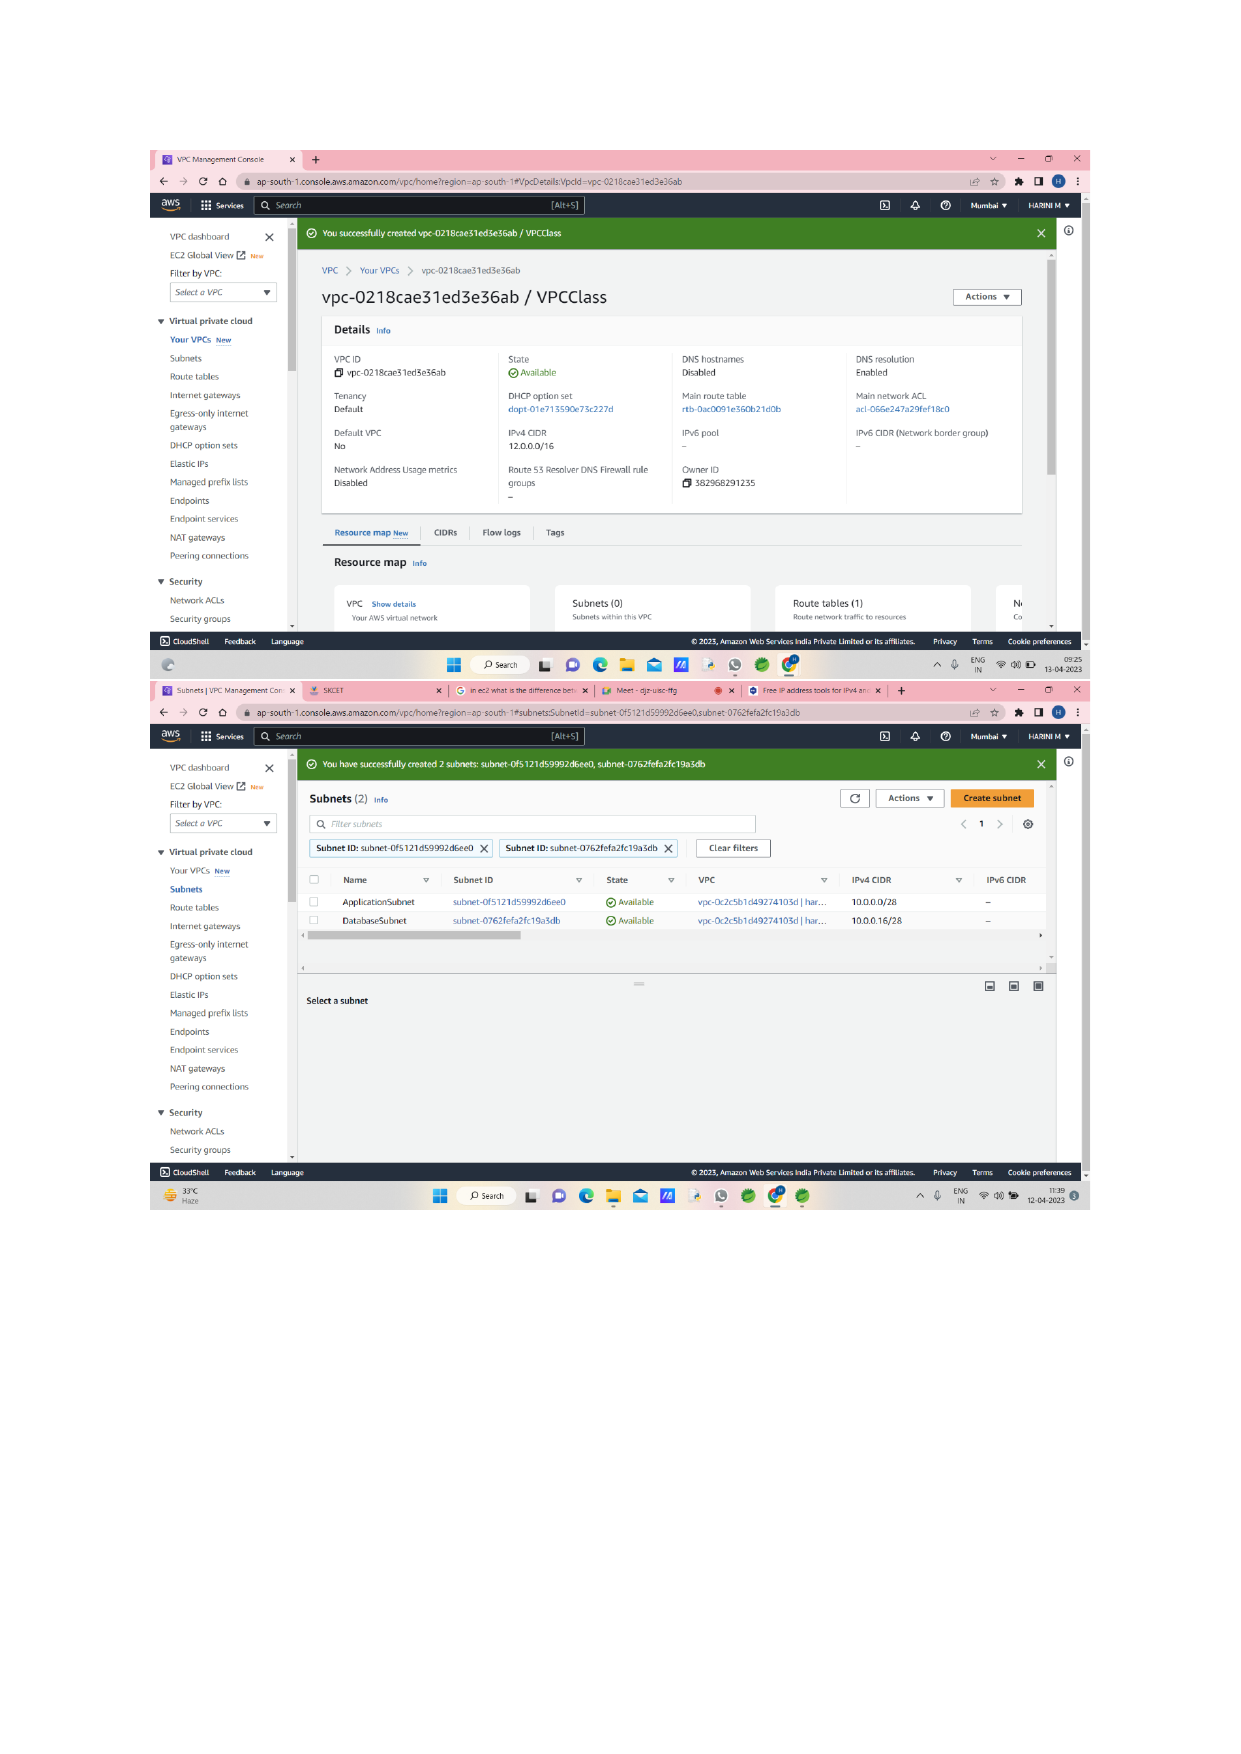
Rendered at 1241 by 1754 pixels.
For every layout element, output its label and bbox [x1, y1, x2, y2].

picture [150, 150, 1091, 679]
picture [150, 681, 1091, 1210]
